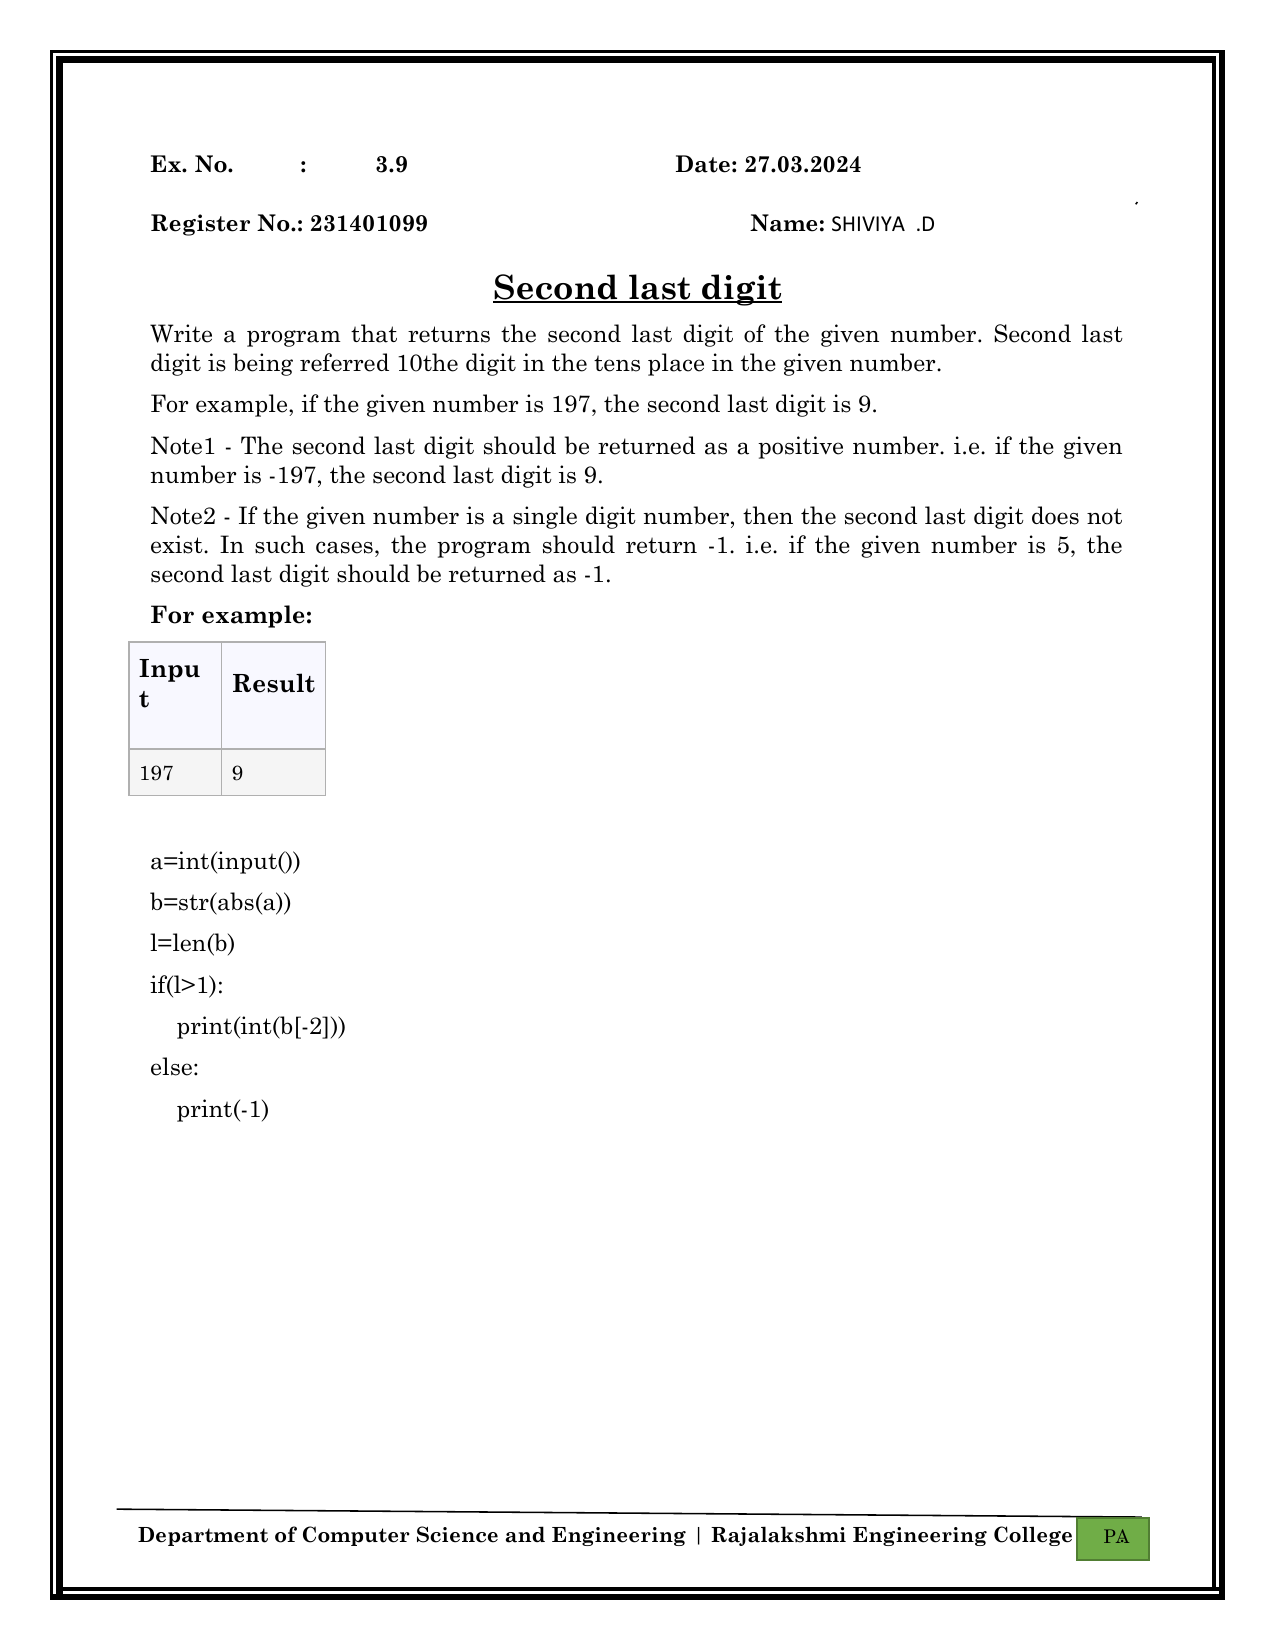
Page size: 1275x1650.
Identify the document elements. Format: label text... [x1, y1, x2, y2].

text For example, if the given number is 197, the second last digit is 9. [150, 389, 1125, 418]
text else: [150, 1052, 1125, 1081]
table_header Result [222, 643, 325, 748]
text Ex. No. : 3.9 Date: 27.03.2024 [150, 150, 1125, 178]
table_cell 9 [222, 750, 325, 795]
text Write a program that returns the second last digit of the given number. Second last digit is being referred 10the digit in the tens place in the given number. [150, 319, 1125, 377]
text a=int(input()) [150, 845, 1125, 874]
table_header Input [130, 643, 221, 748]
text Note2 - If the given number is a single digit number, then the second last digit does not exist. In such cases, the program should return -1. i.e. if the given number is 5, the second last digit should be returned as -1. [150, 501, 1125, 587]
text l=len(b) [150, 928, 1125, 957]
text For example: [150, 600, 1125, 629]
text if(l>1): [150, 969, 1125, 998]
text b=str(abs(a)) [150, 887, 1125, 916]
text print(int(b[-2])) [150, 1011, 1125, 1040]
text Note1 - The second last digit should be returned as a positive number. i.e. if the given number is -197, the second last digit is 9. [150, 431, 1125, 488]
text Second last digit [150, 266, 1125, 307]
text Register No.: 231401099 Name: SHIVIYA .D [150, 209, 1125, 237]
text print(-1) [150, 1093, 1125, 1122]
table_cell 197 [130, 750, 221, 795]
